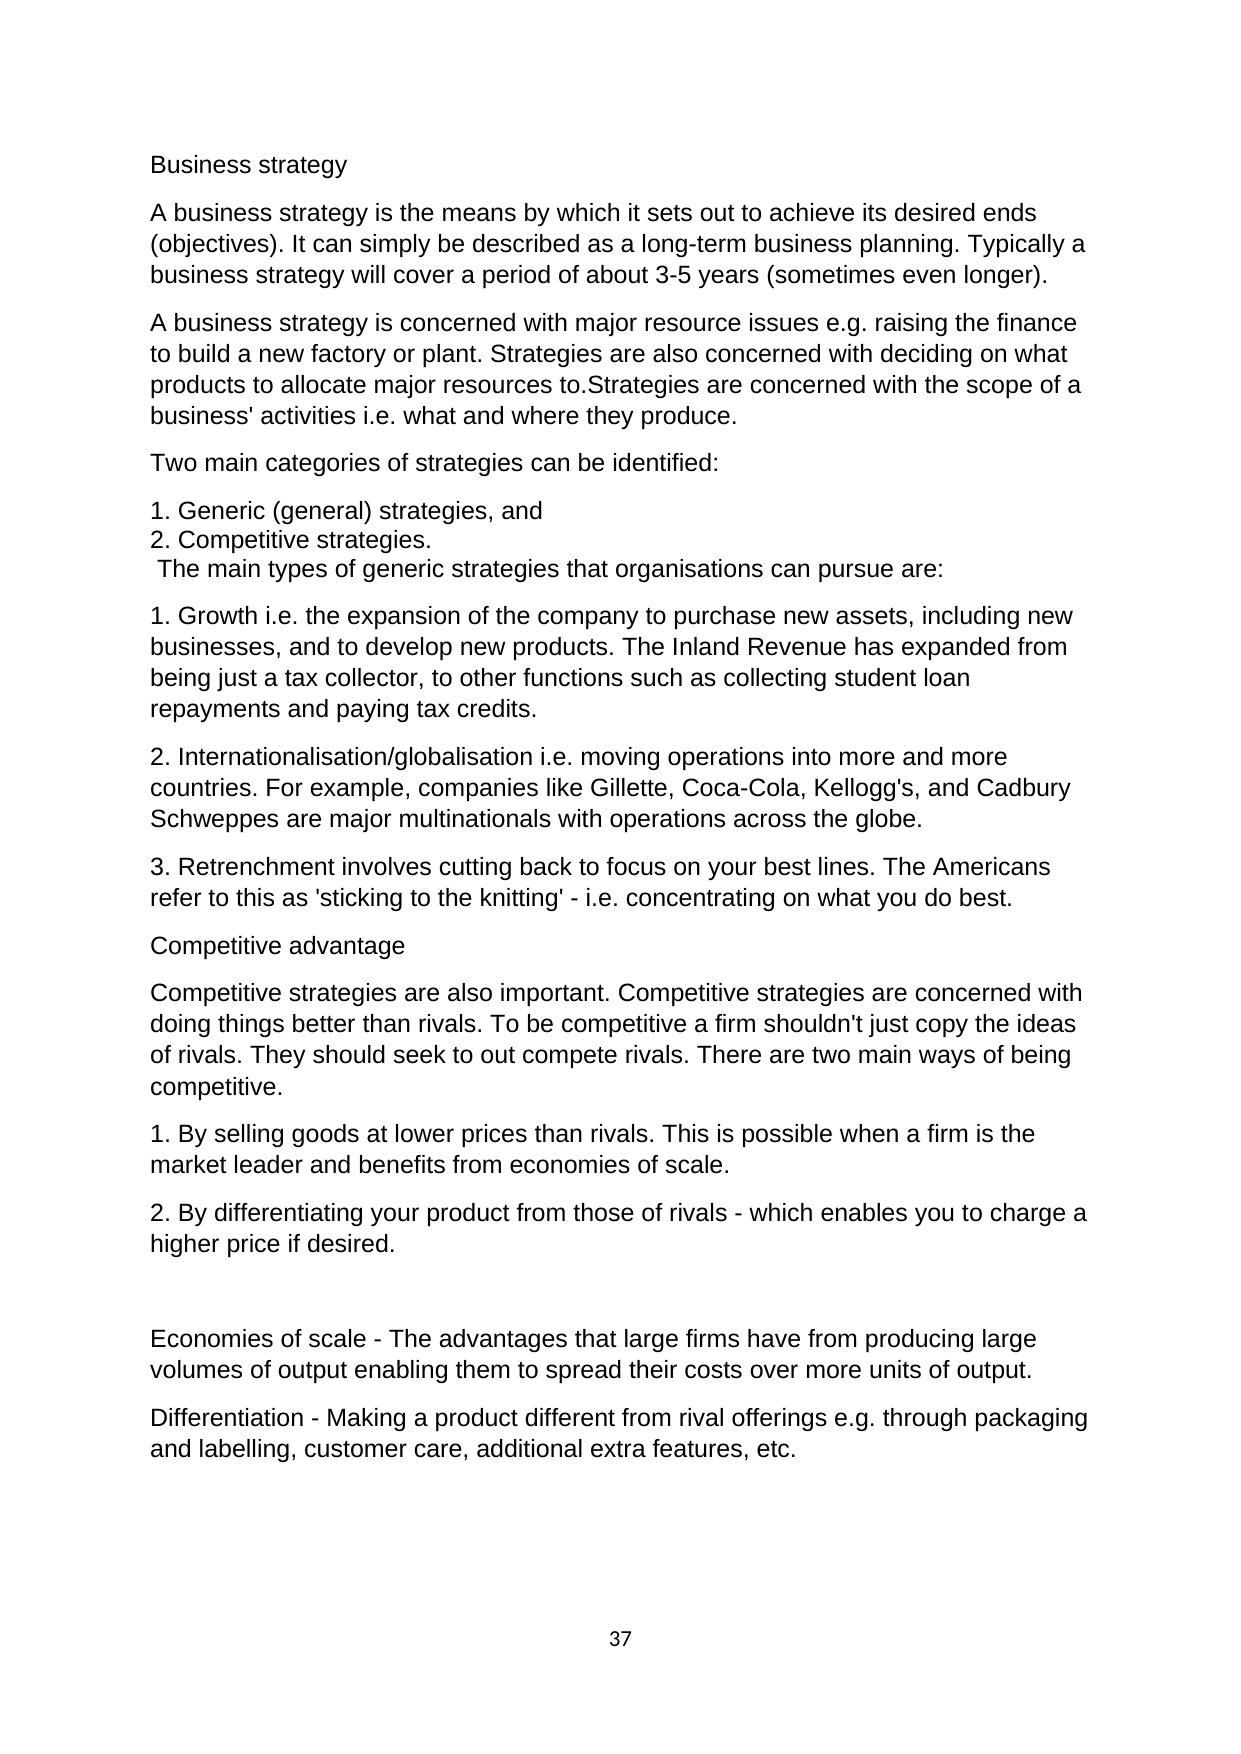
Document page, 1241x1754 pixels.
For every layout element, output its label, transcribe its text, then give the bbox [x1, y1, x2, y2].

text Two main categories of strategies can be identified: [150, 448, 1090, 477]
text Economies of scale - The advantages that large firms have from producing large volumes of output enabling them to spread their costs over more units of output. [150, 1324, 1090, 1384]
text 1. Generic (general) strategies, and [150, 496, 1090, 525]
text A business strategy is the means by which it sets out to achieve its desired ends (objectives). It can simply be described as a long-term business planning. Typically a business strategy will cover a period of about 3-5 years (sometimes even longer). [150, 198, 1090, 288]
text The main types of generic strategies that organisations can pursue are: [150, 553, 1090, 582]
text Competitive strategies are also important. Competitive strategies are concerned with doing things better than rivals. To be competitive a firm shouldn't just copy the ideas of rivals. They should seek to out compete rivals. There are two main ways of being competitive. [150, 978, 1090, 1100]
text 1. By selling goods at lower prices than rivals. This is possible when a firm is the market leader and benefits from economies of scale. [150, 1119, 1090, 1179]
text 2. Competitive strategies. [150, 525, 1090, 553]
text 2. By differentiating your product from those of rivals - which enables you to charge a higher price if desired. [150, 1198, 1090, 1258]
text A business strategy is concerned with major resource issues e.g. raising the finance to build a new factory or plant. Strategies are also concerned with deciding on what products to allocate major resources to.Strategies are concerned with the scope of a business' activities i.e. what and where they produce. [150, 307, 1090, 429]
text Competitive advantage [150, 931, 1090, 959]
text Differentiation - Making a product different from rival offerings e.g. through packaging and labelling, customer care, additional extra features, etc. [150, 1403, 1090, 1463]
text 2. Internationalisation/globalisation i.e. moving operations into more and more countries. For example, companies like Gillette, Coca-Cola, Kellogg's, and Cadbury Schweppes are major multinationals with operations across the globe. [150, 742, 1090, 833]
text 1. Growth i.e. the expansion of the company to purchase new assets, including new businesses, and to develop new products. The Inland Revenue has expanded from being just a tax collector, to other functions such as collecting student loan repayments and paying tax credits. [150, 601, 1090, 723]
text Business strategy [150, 150, 1090, 179]
text 3. Retrenchment involves cutting back to focus on your best lines. The Americans refer to this as 'sticking to the knitting' - i.e. concentrating on what you do best. [150, 852, 1090, 912]
